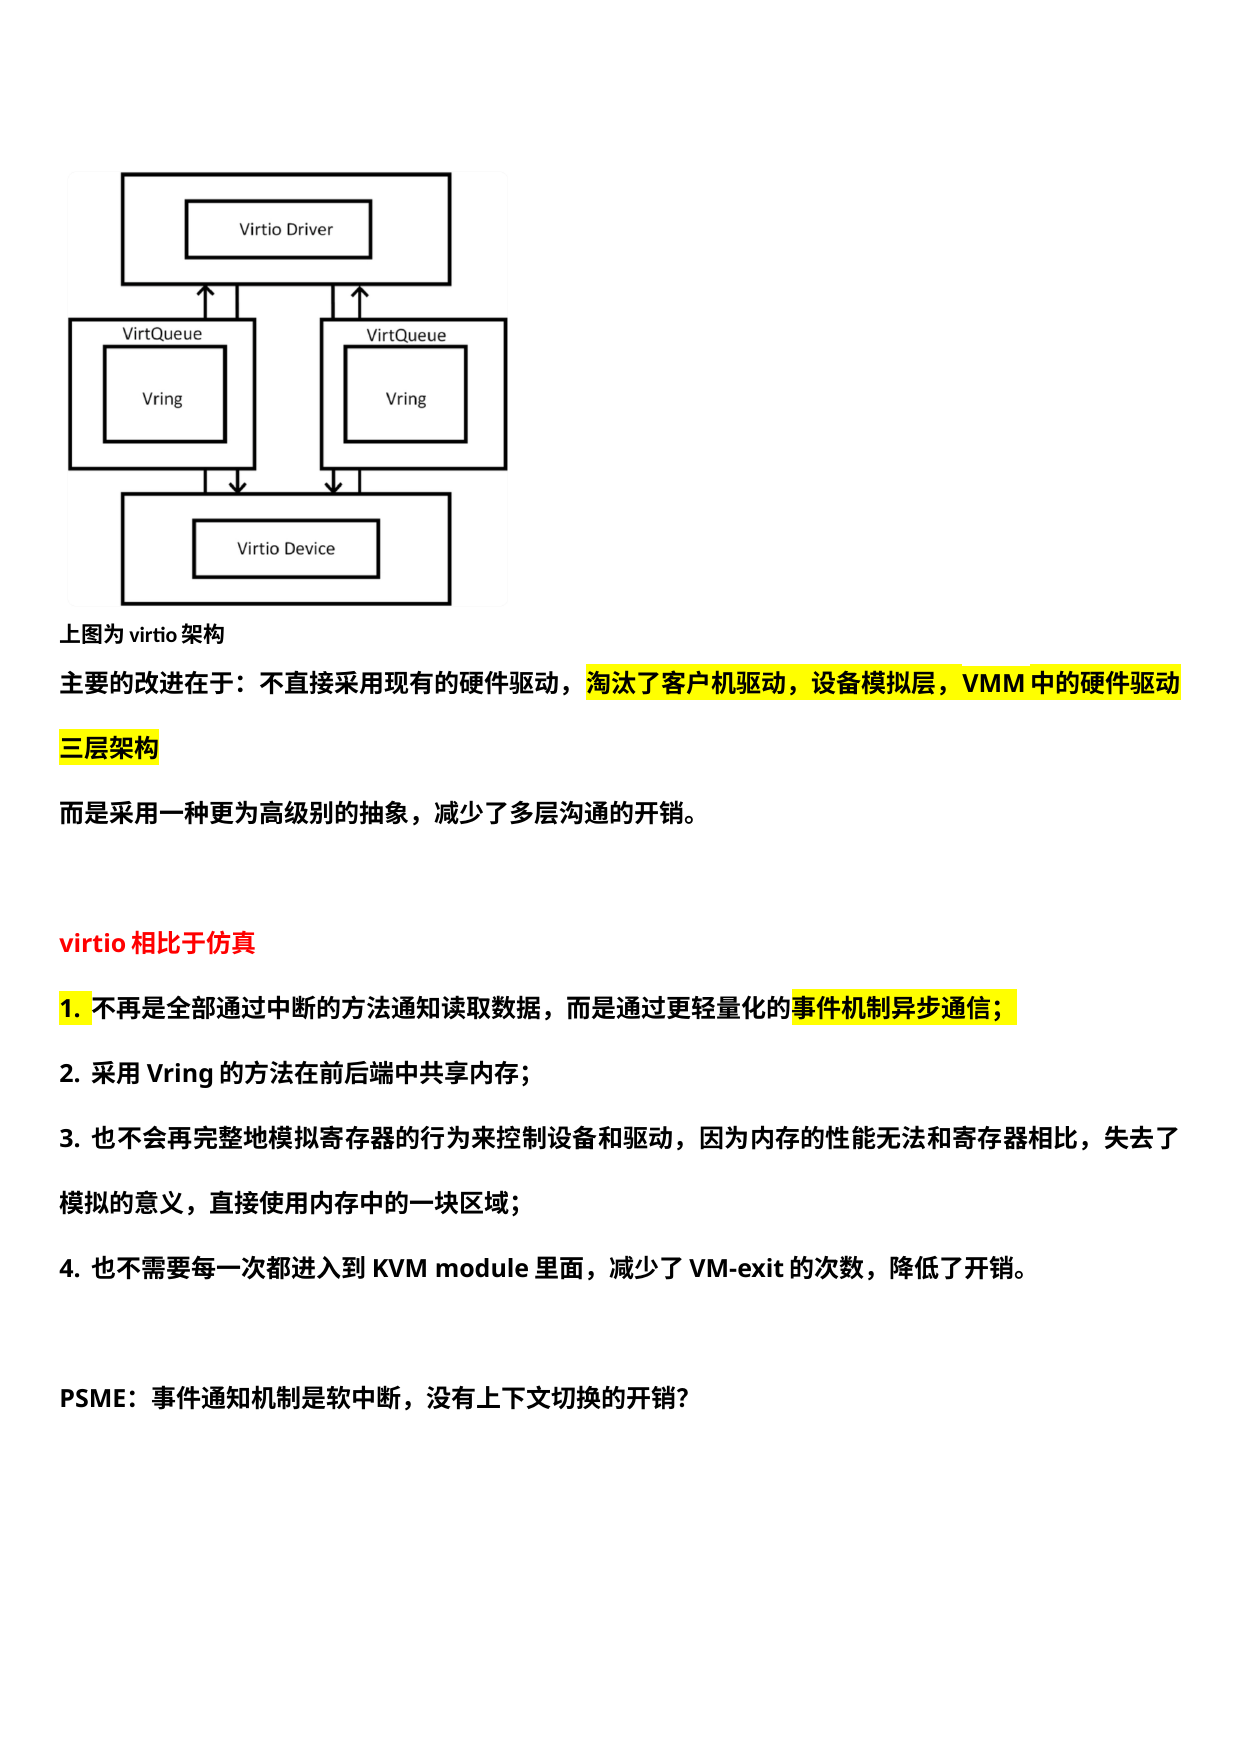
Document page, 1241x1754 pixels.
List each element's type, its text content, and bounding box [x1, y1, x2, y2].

text 而是采用一种更为高级别的抽象，减少了多层沟通的开销。 [59, 779, 1181, 844]
picture [59, 162, 512, 611]
list 采用Vring的方法在前后端中共享内存； [59, 1039, 1181, 1104]
text 上图为virtio架构 [59, 617, 1181, 649]
list 不再是全部通过中断的方法通知读取数据，而是通过更轻量化的事件机制异步通信； [59, 974, 1181, 1039]
text PSME：事件通知机制是软中断，没有上下文切换的开销？ [59, 1364, 1181, 1429]
list 也不需要每一次都进入到KVM module里面，减少了VM-exit的次数，降低了开销。 [59, 1234, 1181, 1299]
text virtio相比于仿真 [59, 909, 1181, 974]
text 主要的改进在于：不直接采用现有的硬件驱动，淘汰了客户机驱动，设备模拟层，VMM中的硬件驱动三层架构 [59, 649, 1181, 779]
list 也不会再完整地模拟寄存器的行为来控制设备和驱动，因为内存的性能无法和寄存器相比，失去了模拟的意义，直接使用内存中的一块区域； [59, 1104, 1181, 1234]
